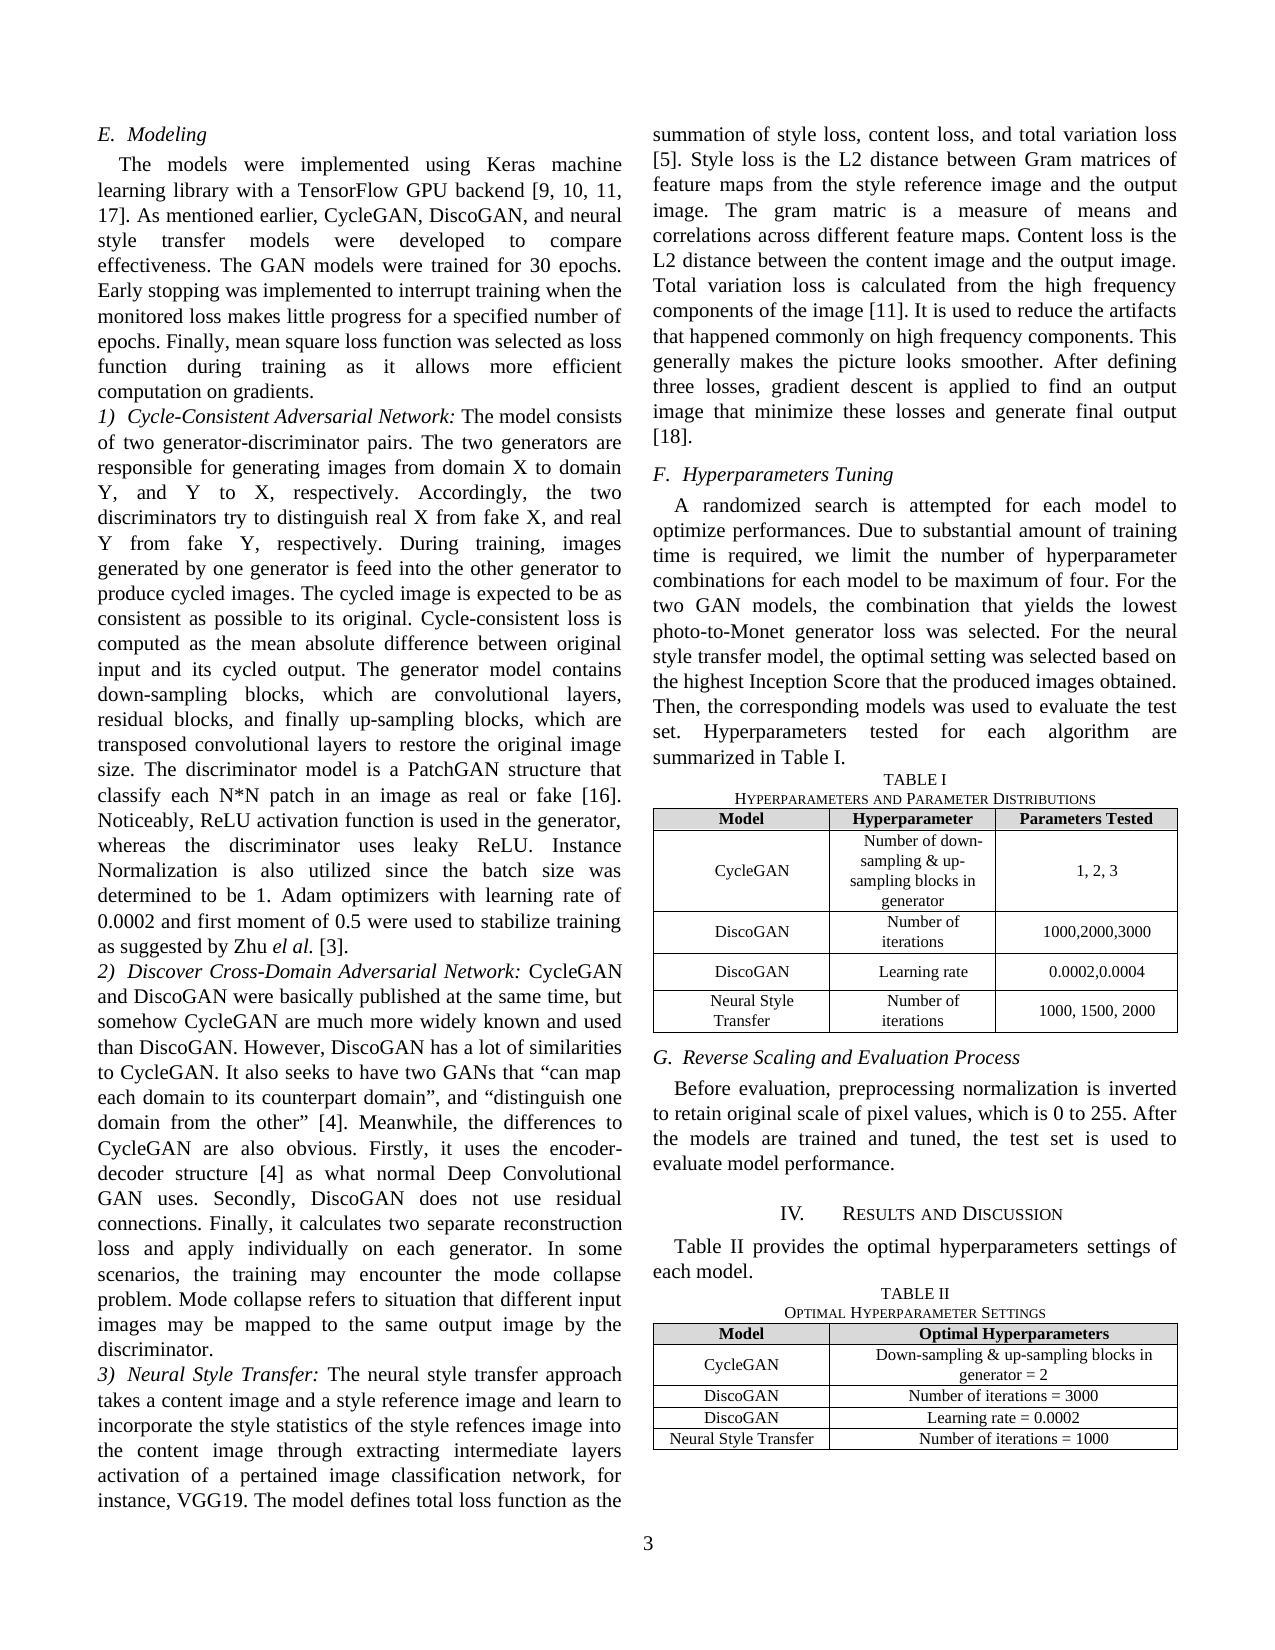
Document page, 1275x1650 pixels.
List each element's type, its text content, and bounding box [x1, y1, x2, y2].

table_header Model [654, 809, 829, 829]
subtitle Cycle-Consistent Adversarial Network: The model consists of two generator-discriminator pairs. The two generators are responsible for generating images from domain X to domain Y, and Y to X, respectively. Accordingly, the two discriminators try to distinguish real X from fake X, and real Y from fake Y, respectively. During training, images generated by one generator is feed into the other generator to produce cycled images. The cycled image is expected to be as consistent as possible to its original. Cycle-consistent loss is computed as the mean absolute difference between original input and its cycled output. The generator model contains down-sampling blocks, which are convolutional layers, residual blocks, and finally up-sampling blocks, which are transposed convolutional layers to restore the original image size. The discriminator model is a PatchGAN structure that classify each N*N patch in an image as real or fake [16]. Noticeably, ReLU activation function is used in the generator, whereas the discriminator uses leaky ReLU. Instance Normalization is also utilized since the batch size was determined to be 1. Adam optimizers with learning rate of 0.0002 and first moment of 0.5 were used to stabilize training as suggested by Zhu el al. [3]. [97, 404, 622, 958]
text Table II provides the optimal hyperparameters settings of each model. [653, 1234, 1177, 1283]
table_cell Number of iterations [830, 912, 995, 953]
table_cell 1000,2000,3000 [996, 912, 1177, 953]
table_header Optimal Hyperparameters [830, 1324, 1177, 1344]
subtitle Modeling [97, 122, 622, 146]
table_cell DiscoGAN [654, 1408, 829, 1428]
table_cell Number of iterations = 1000 [830, 1429, 1177, 1449]
table_cell CycleGAN [654, 1345, 829, 1385]
table_cell Number of iterations [830, 991, 995, 1032]
table_cell 1, 2, 3 [996, 831, 1177, 911]
table_header Hyperparameter [830, 809, 995, 829]
title Hyperparameters and Parameter Distributions [653, 789, 1177, 808]
table_cell Neural Style Transfer [654, 991, 829, 1032]
title TABLE I [653, 770, 1177, 789]
table_cell Learning rate = 0.0002 [830, 1408, 1177, 1428]
subtitle Reverse Scaling and Evaluation Process [653, 1045, 1177, 1069]
table_cell CycleGAN [654, 831, 829, 911]
table_header Model [654, 1324, 829, 1344]
title TABLE II [653, 1284, 1177, 1303]
table_cell 1000, 1500, 2000 [996, 991, 1177, 1032]
text A randomized search is attempted for each model to optimize performances. Due to substantial amount of training time is required, we limit the number of hyperparameter combinations for each model to be maximum of four. For the two GAN models, the combination that yields the lowest photo-to-Monet generator loss was selected. For the neural style transfer model, the optimal setting was selected based on the highest Inception Score that the produced images obtained. Then, the corresponding models was used to evaluate the test set. Hyperparameters tested for each algorithm are summarized in Table I. [653, 492, 1177, 769]
subtitle Neural Style Transfer: The neural style transfer approach takes a content image and a style reference image and learn to incorporate the style statistics of the style refences image into the content image through extracting intermediate layers activation of a pertained image classification network, for instance, VGG19. The model defines total loss function as the summation of style loss, content loss, and total variation loss [5]. Style loss is the L2 distance between Gram matrices of feature maps from the style reference image and the output image. The gram matric is a measure of means and correlations across different feature maps. Content loss is the L2 distance between the content image and the output image. Total variation loss is calculated from the high frequency components of the image [11]. It is used to reduce the artifacts that happened commonly on high frequency components. This generally makes the picture looks smoother. After defining three losses, gradient descent is applied to find an output image that minimize these losses and generate final output [18]. [653, 122, 1177, 448]
table_cell DiscoGAN [654, 1386, 829, 1407]
table_cell 0.0002,0.0004 [996, 954, 1177, 990]
subtitle Neural Style Transfer: The neural style transfer approach takes a content image and a style reference image and learn to incorporate the style statistics of the style refences image into the content image through extracting intermediate layers activation of a pertained image classification network, for instance, VGG19. The model defines total loss function as the summation of style loss, content loss, and total variation loss [5]. Style loss is the L2 distance between Gram matrices of feature maps from the style reference image and the output image. The gram matric is a measure of means and correlations across different feature maps. Content loss is the L2 distance between the content image and the output image. Total variation loss is calculated from the high frequency components of the image [11]. It is used to reduce the artifacts that happened commonly on high frequency components. This generally makes the picture looks smoother. After defining three losses, gradient descent is applied to find an output image that minimize these losses and generate final output [18]. [97, 1362, 622, 1512]
subtitle Hyperparameters Tuning [653, 462, 1177, 486]
table_cell Neural Style Transfer [654, 1429, 829, 1449]
table_cell DiscoGAN [654, 954, 829, 990]
table_cell Down-sampling & up-sampling blocks in generator = 2 [830, 1345, 1177, 1385]
subtitle Results and Discussion [690, 1201, 1177, 1225]
table_cell Number of iterations = 3000 [830, 1386, 1177, 1407]
table_cell DiscoGAN [654, 912, 829, 953]
text Before evaluation, preprocessing normalization is inverted to retain original scale of pixel values, which is 0 to 255. After the models are trained and tuned, the test set is used to evaluate model performance. [653, 1075, 1177, 1175]
table_cell Learning rate [830, 954, 995, 990]
subtitle Discover Cross-Domain Adversarial Network: CycleGAN and DiscoGAN were basically published at the same time, but somehow CycleGAN are much more widely known and used than DiscoGAN. However, DiscoGAN has a lot of similarities to CycleGAN. It also seeks to have two GANs that “can map each domain to its counterpart domain”, and “distinguish one domain from the other” [4]. Meanwhile, the differences to CycleGAN are also obvious. Firstly, it uses the encoder-decoder structure [4] as what normal Deep Convolutional GAN uses. Secondly, DiscoGAN does not use residual connections. Finally, it calculates two separate reconstruction loss and apply individually on each generator. In some scenarios, the training may encounter the mode collapse problem. Mode collapse refers to situation that different input images may be mapped to the same output image by the discriminator. [97, 959, 622, 1361]
text The models were implemented using Keras machine learning library with a TensorFlow GPU backend [9, 10, 11, 17]. As mentioned earlier, CycleGAN, DiscoGAN, and neural style transfer models were developed to compare effectiveness. The GAN models were trained for 30 epochs. Early stopping was implemented to interrupt training when the monitored loss makes little progress for a specified number of epochs. Finally, mean square loss function was selected as loss function during training as it allows more efficient computation on gradients. [97, 152, 622, 403]
title Optimal Hyperparameter Settings [653, 1303, 1177, 1322]
table_cell Number of down-sampling & up-sampling blocks in generator [830, 831, 995, 911]
table_header Parameters Tested [996, 809, 1177, 829]
